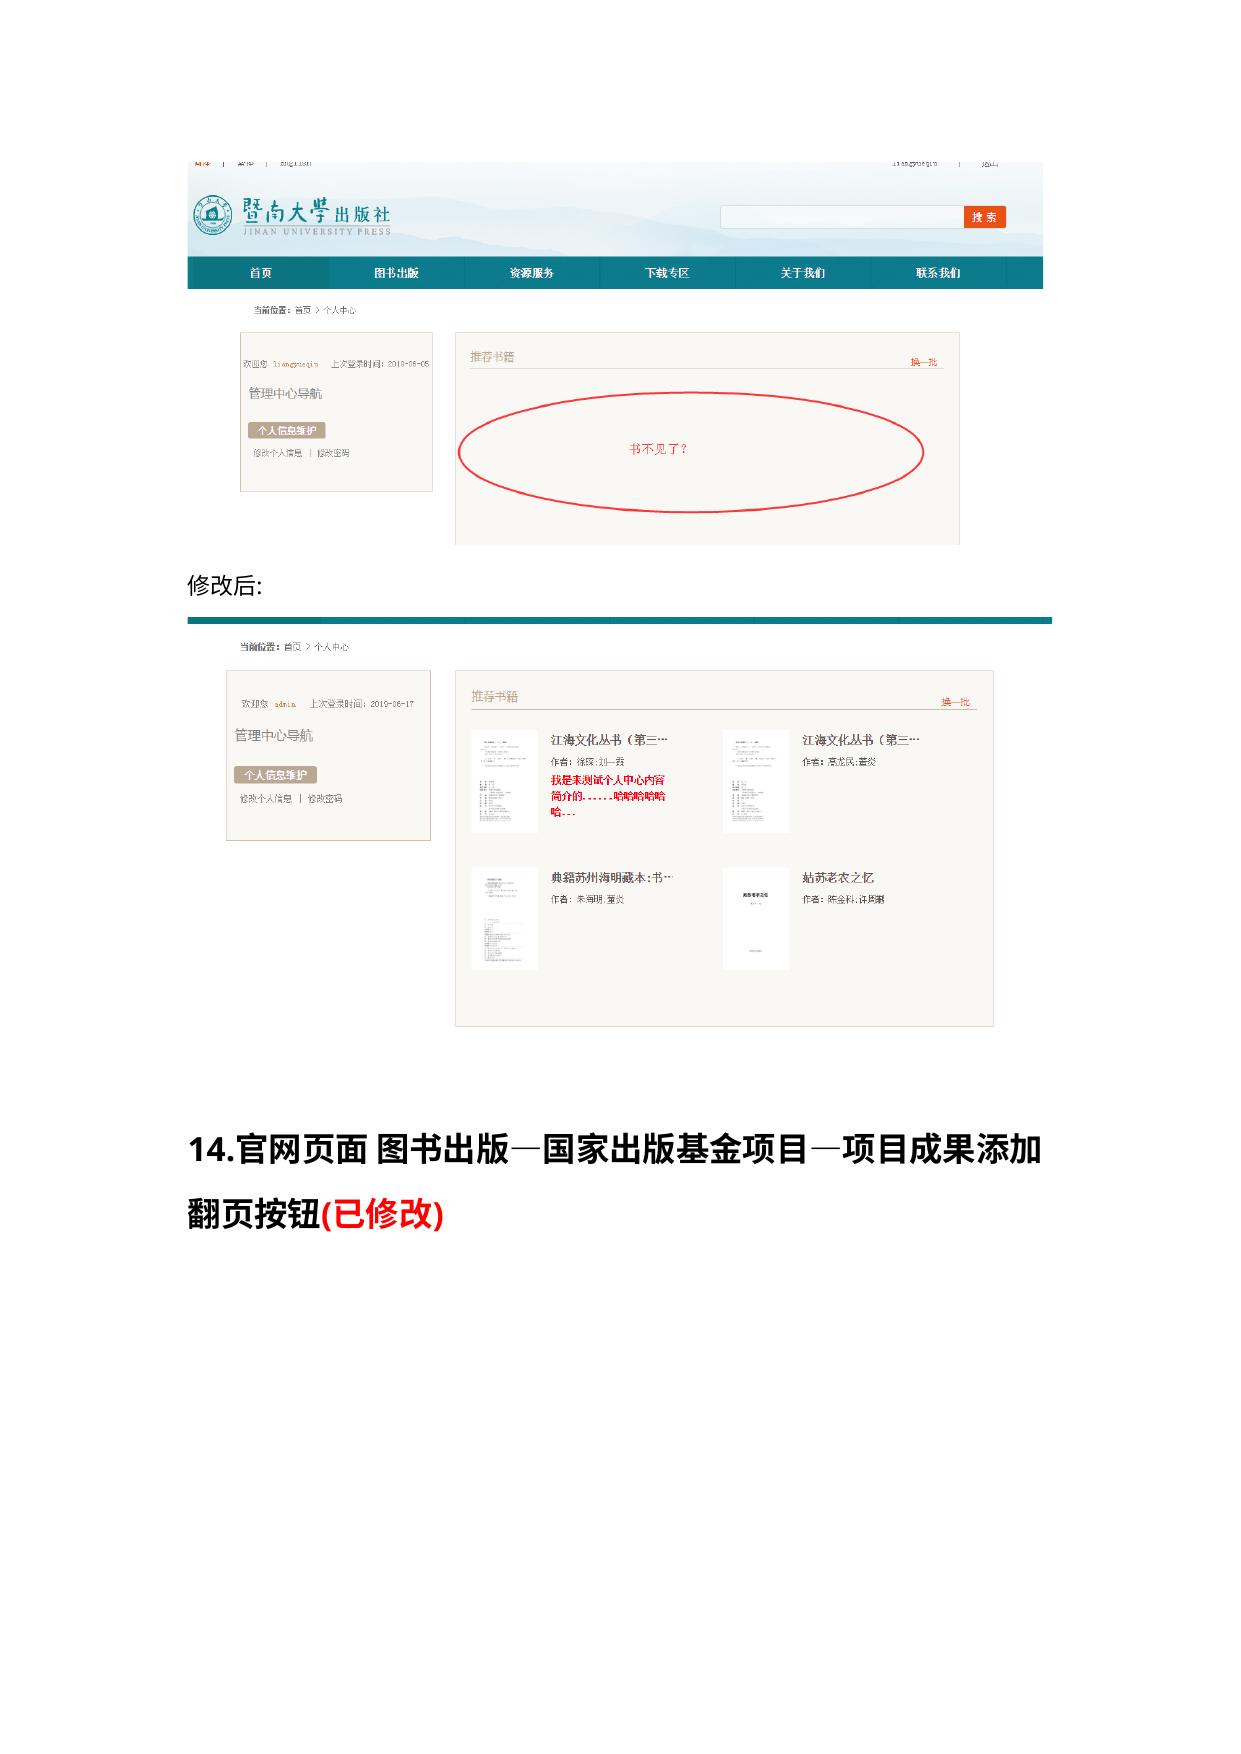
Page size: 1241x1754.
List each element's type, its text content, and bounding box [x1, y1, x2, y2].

text 14.官网页面 图书出版—国家出版基金项目—项目成果添加翻页按钮(已修改) [187, 1114, 1053, 1244]
text 修改后: [187, 552, 1053, 617]
picture [187, 162, 1044, 545]
picture [187, 617, 1053, 1032]
